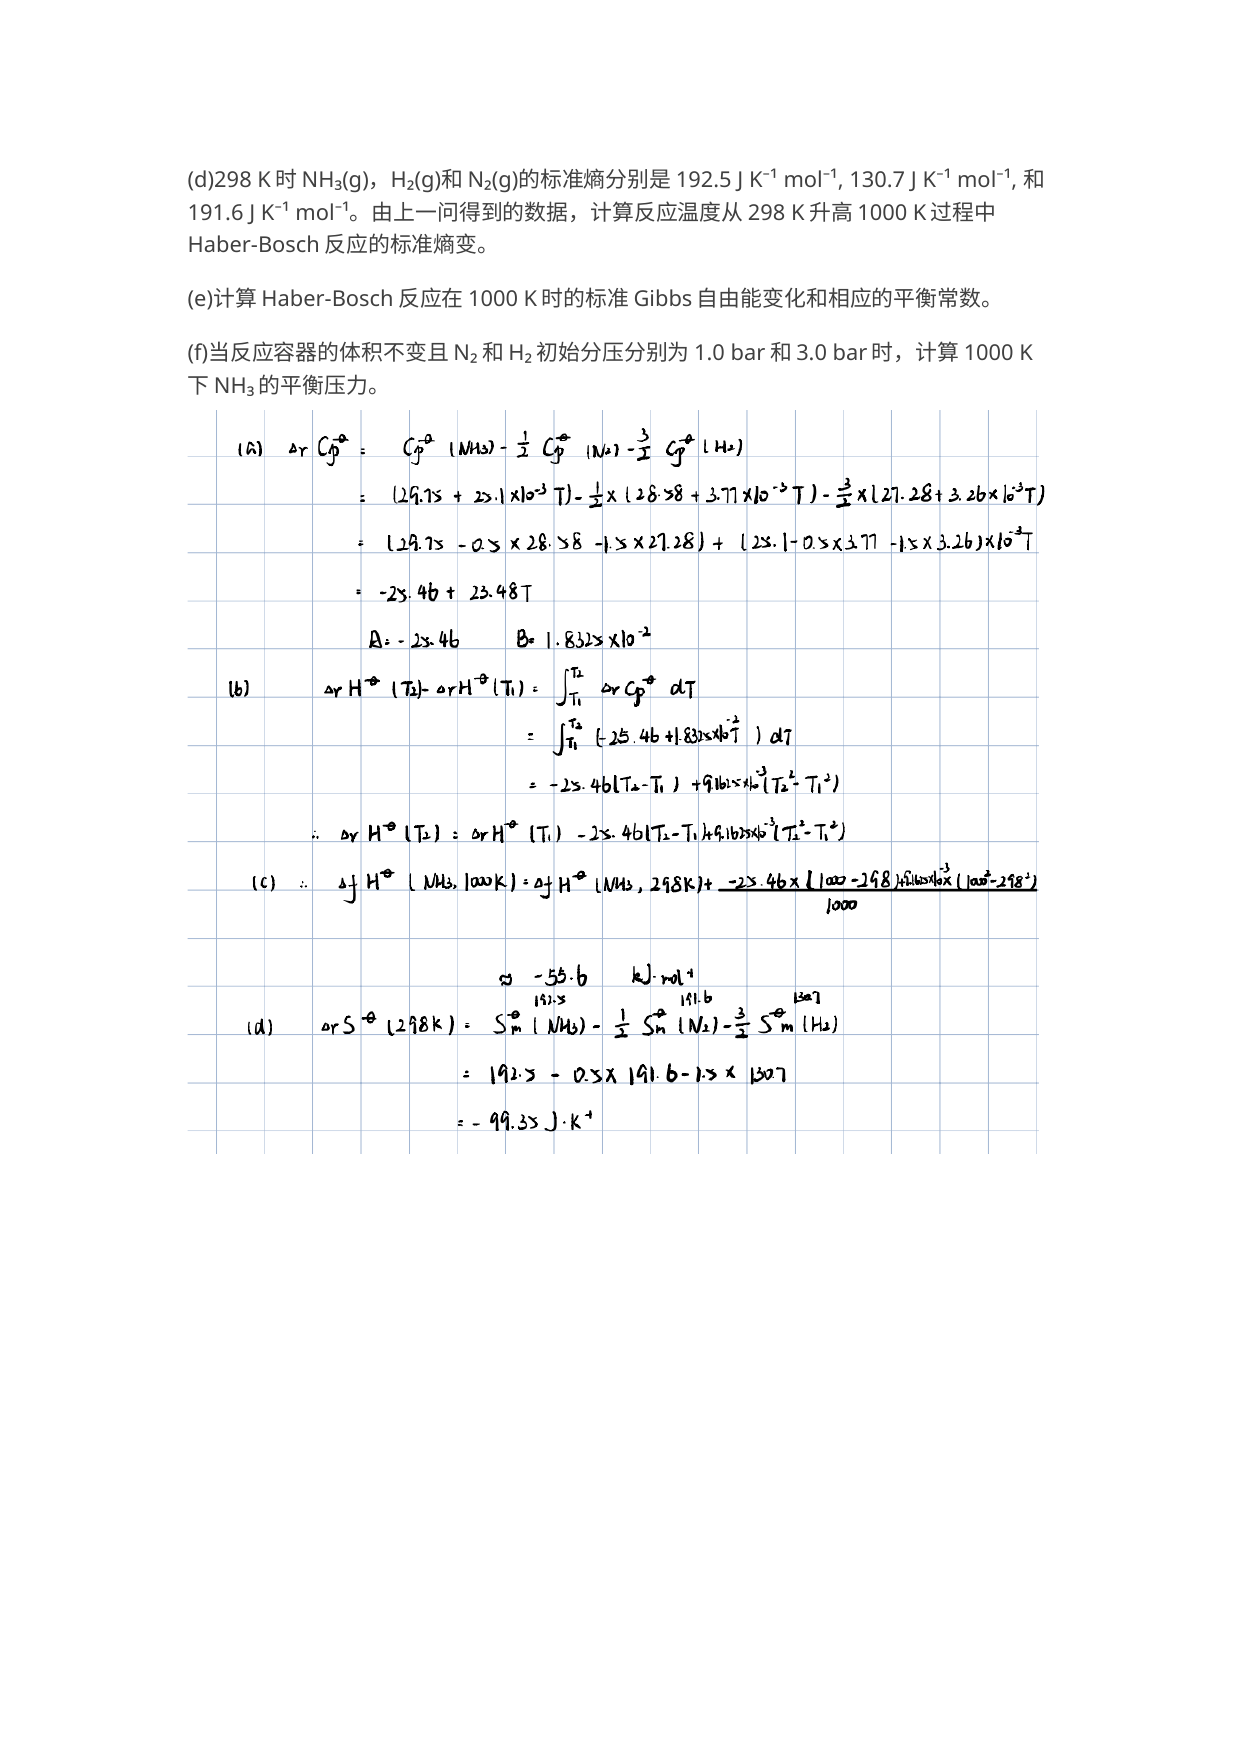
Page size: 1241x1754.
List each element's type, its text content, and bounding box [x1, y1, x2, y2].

text (f)当反应容器的体积不变且N₂和H₂初始分压分别为1.0 bar和3.0 bar时，计算1000 K下NH₃的平衡压力。 [187, 335, 1053, 400]
picture [187, 410, 1052, 1154]
text (d)298 K时NH₃(g)，H₂(g)和N₂(g)的标准熵分别是192.5 J K⁻¹ mol⁻¹, 130.7 J K⁻¹ mol⁻¹, 和191.6 J K⁻¹ mol⁻¹。由上一问得到的数据，计算反应温度从298 K升高1000 K过程中Haber-Bosch反应的标准熵变。 [187, 162, 1053, 259]
text (e)计算Haber-Bosch反应在1000 K时的标准Gibbs自由能变化和相应的平衡常数。 [187, 281, 1053, 313]
